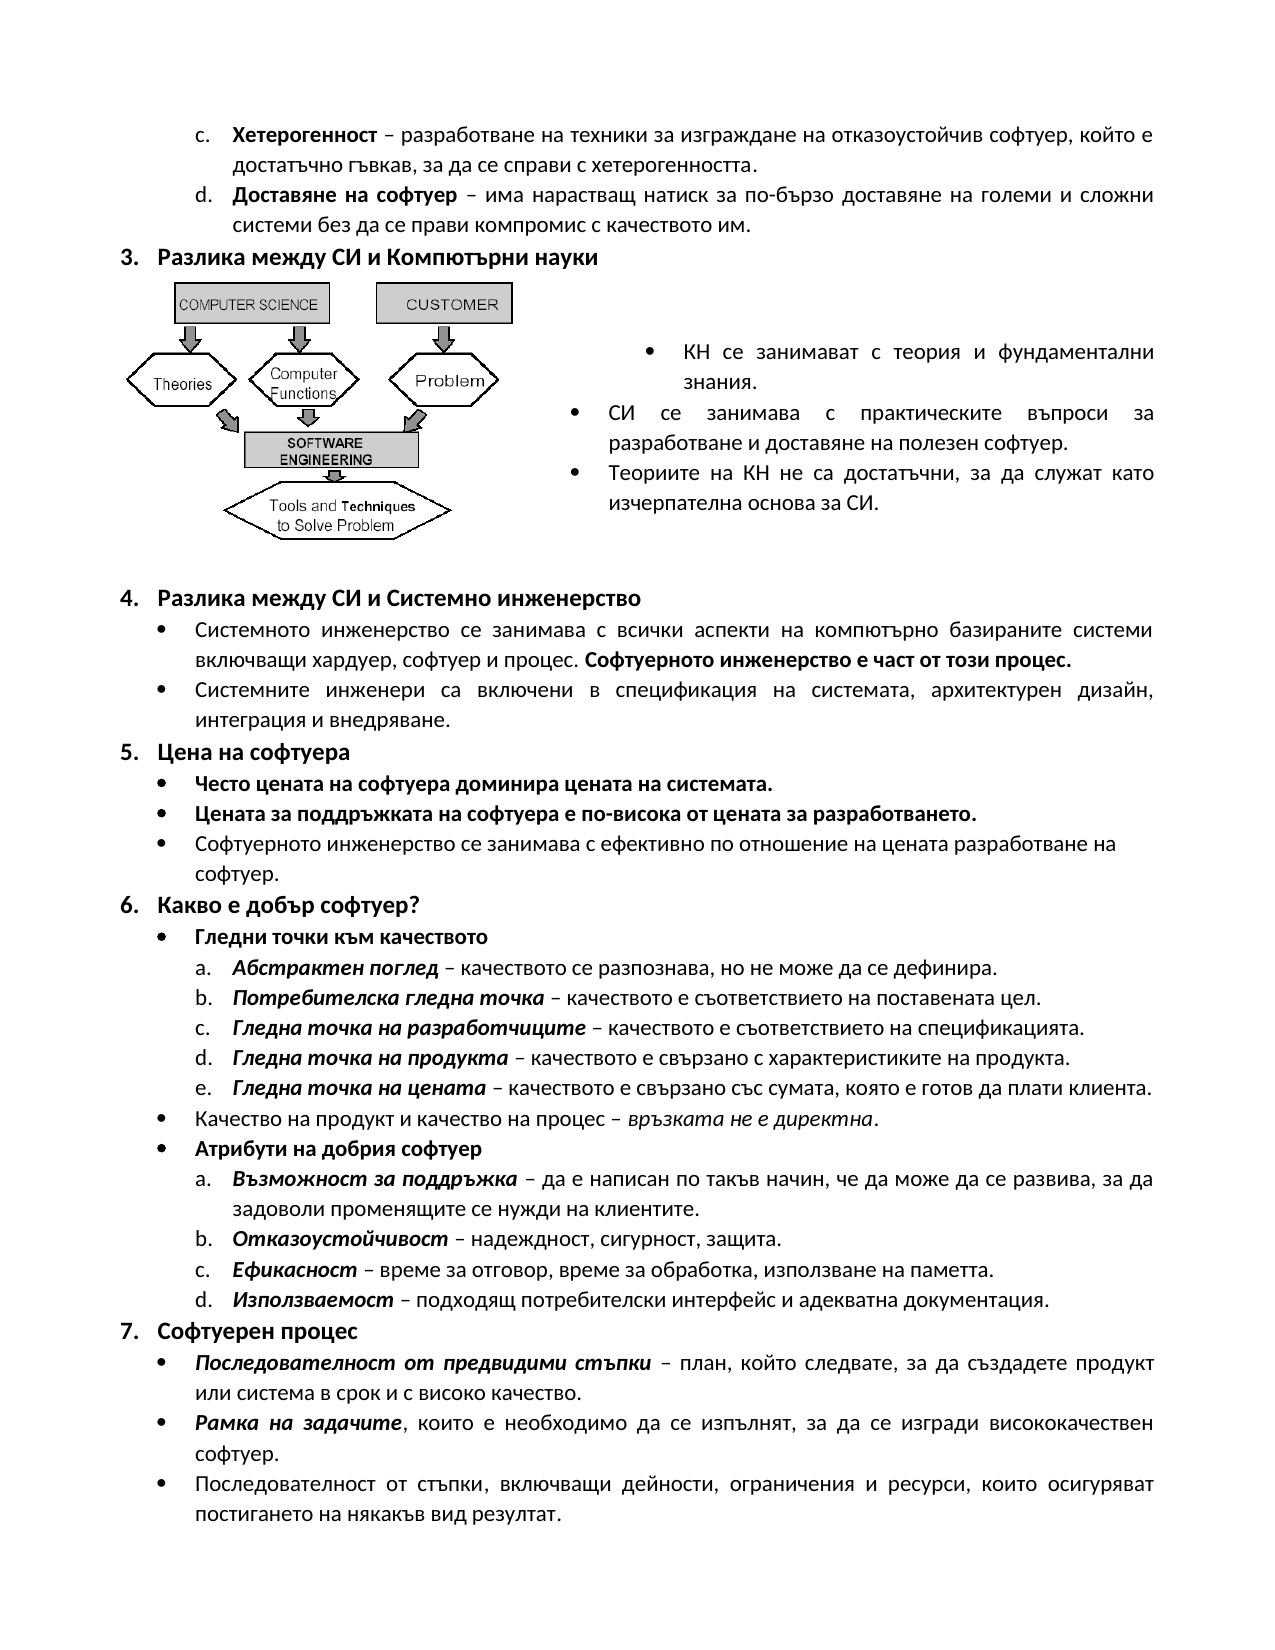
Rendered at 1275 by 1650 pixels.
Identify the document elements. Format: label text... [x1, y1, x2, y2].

list Абстрактен поглед – качеството се разпознава, но не може да се дефинира. [195, 953, 1155, 981]
list Възможност за поддръжка – да е написан по такъв начин, че да може да се развива, за да задоволи променящите се нужди на клиентите. [195, 1164, 1155, 1222]
list Последователност от предвидими стъпки – план, който следвате, за да създадете продукт или система в срок и с високо качество. [157, 1348, 1155, 1406]
list Доставяне на софтуер – има нарастващ натиск за по-бързо доставяне на големи и сложни системи без да се прави компромис с качеството им. [195, 180, 1155, 239]
list Какво е добър софтуер? [120, 889, 1155, 920]
list Разлика между СИ и Системно инженерство [120, 582, 1155, 613]
list Качество на продукт и качество на процес – връзката не е директна. [157, 1104, 1155, 1132]
list Последователност от стъпки, включващи дейности, ограничения и ресурси, които осигуряват постигането на някакъв вид резултат. [157, 1469, 1155, 1527]
list Гледна точка на продукта – качеството е свързано с характеристиките на продукта. [195, 1043, 1155, 1071]
list Гледна точка на цената – качеството е свързано със сумата, която е готов да плати клиента. [195, 1073, 1155, 1102]
list Рамка на задачите, които е необходимо да се изпълнят, за да се изгради висококачествен софтуер. [157, 1408, 1155, 1467]
list Системните инженери са включени в спецификация на системата, архитектурен дизайн, интеграция и внедряване. [157, 675, 1155, 734]
list Теориите на КН не са достатъчни, за да служат като изчерпателна основа за СИ. [515, 458, 1155, 516]
list Системното инженерство се занимава с всички аспекти на компютърно базираните системи включващи хардуер, софтуер и процес. Софтуерното инженерство е част от този процес. [157, 615, 1155, 673]
list Атрибути на добрия софтуер [157, 1134, 1155, 1162]
list Гледна точка на разработчиците – качеството е съответствието на спецификацията. [195, 1013, 1155, 1041]
list СИ се занимава с практическите въпроси за разработване и доставяне на полезен софтуер. [515, 398, 1155, 456]
list Хетерогенност – разработване на техники за изграждане на отказоустойчив софтуер, който е достатъчно гъвкав, за да се справи с хетерогенността. [195, 120, 1155, 178]
list Разлика между СИ и Компютърни науки [120, 241, 1155, 271]
list Цената за поддръжката на софтуера е по-висока от цената за разработването. [157, 799, 1155, 827]
list Софтуерното инженерство се занимава с ефективно по отношение на цената разработване на софтуер. [157, 829, 1155, 887]
list Често цената на софтуера доминира цената на системата. [157, 769, 1155, 797]
list Софтуерен процес [120, 1315, 1155, 1346]
list Потребителска гледна точка – качеството е съответствието на поставената цел. [195, 983, 1155, 1011]
list Отказоустойчивост – надеждност, сигурност, защита. [195, 1224, 1155, 1253]
list КН се занимават с теория и фундаментални знания. [515, 337, 1155, 396]
list Цена на софтуера [120, 736, 1155, 766]
list Използваемост – подходящ потребителски интерфейс и адекватна документация. [195, 1285, 1155, 1313]
list Гледни точки към качеството [157, 922, 1155, 951]
list Ефикасност – време за отговор, време за обработка, използване на паметта. [195, 1255, 1155, 1283]
